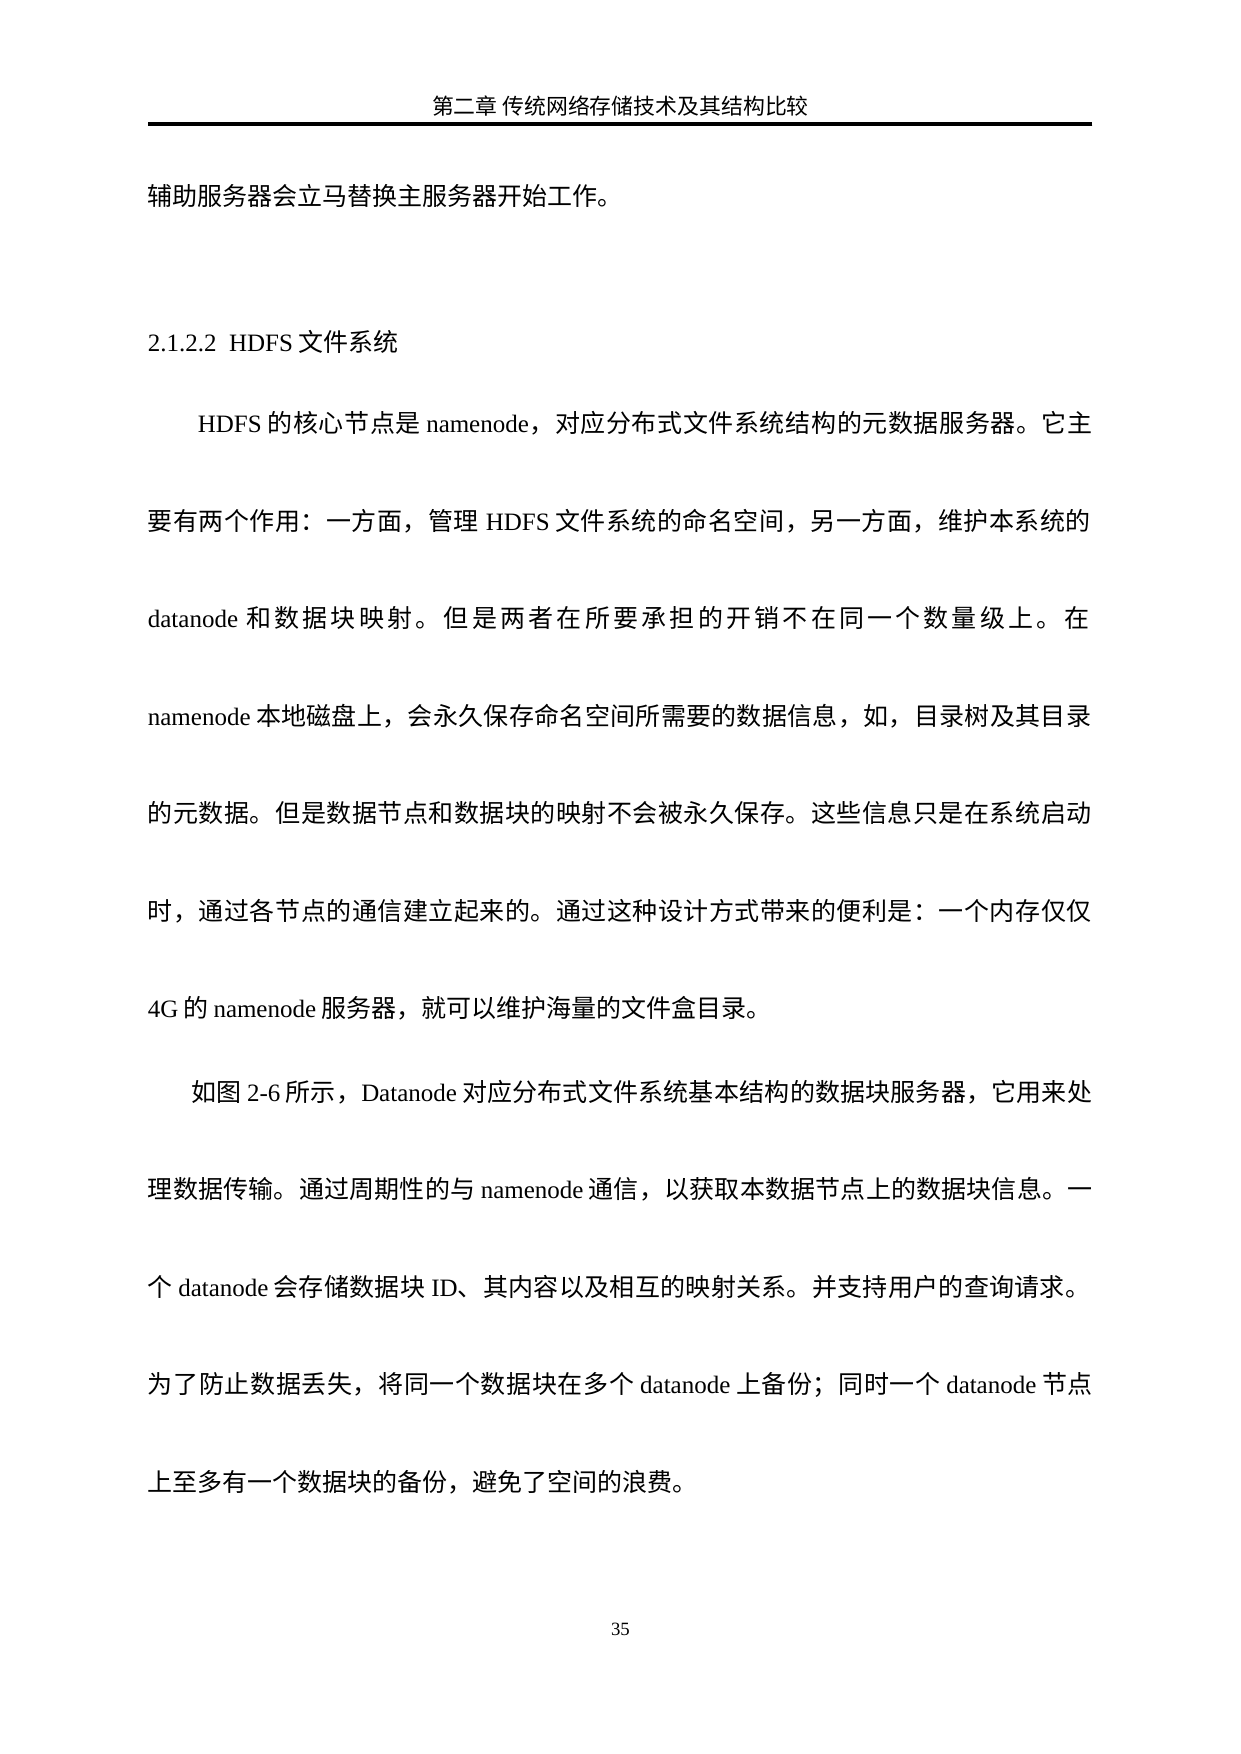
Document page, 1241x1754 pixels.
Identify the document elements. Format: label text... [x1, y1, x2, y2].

text HDFS的核心节点是namenode，对应分布式文件系统结构的元数据服务器。它主要有两个作用：一方面，管理HDFS文件系统的命名空间，另一方面，维护本系统的datanode和数据块映射。但是两者在所要承担的开销不在同一个数量级上。在namenode本地磁盘上，会永久保存命名空间所需要的数据信息，如，目录树及其目录的元数据。但是数据节点和数据块的映射不会被永久保存。这些信息只是在系统启动时，通过各节点的通信建立起来的。通过这种设计方式带来的便利是：一个内存仅仅4G的namenode服务器，就可以维护海量的文件盒目录。 [148, 389, 1092, 1039]
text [148, 162, 1092, 227]
text 如图2-6所示，Datanode对应分布式文件系统基本结构的数据块服务器，它用来处理数据传输。通过周期性的与namenode通信，以获取本数据节点上的数据块信息。一个datanode会存储数据块ID、其内容以及相互的映射关系。并支持用户的查询请求。为了防止数据丢失，将同一个数据块在多个datanode上备份；同时一个datanode节点上至多有一个数据块的备份，避免了空间的浪费。 [148, 1058, 1092, 1513]
subtitle 2.1.2.2 HDFS文件系统 [148, 308, 1092, 373]
